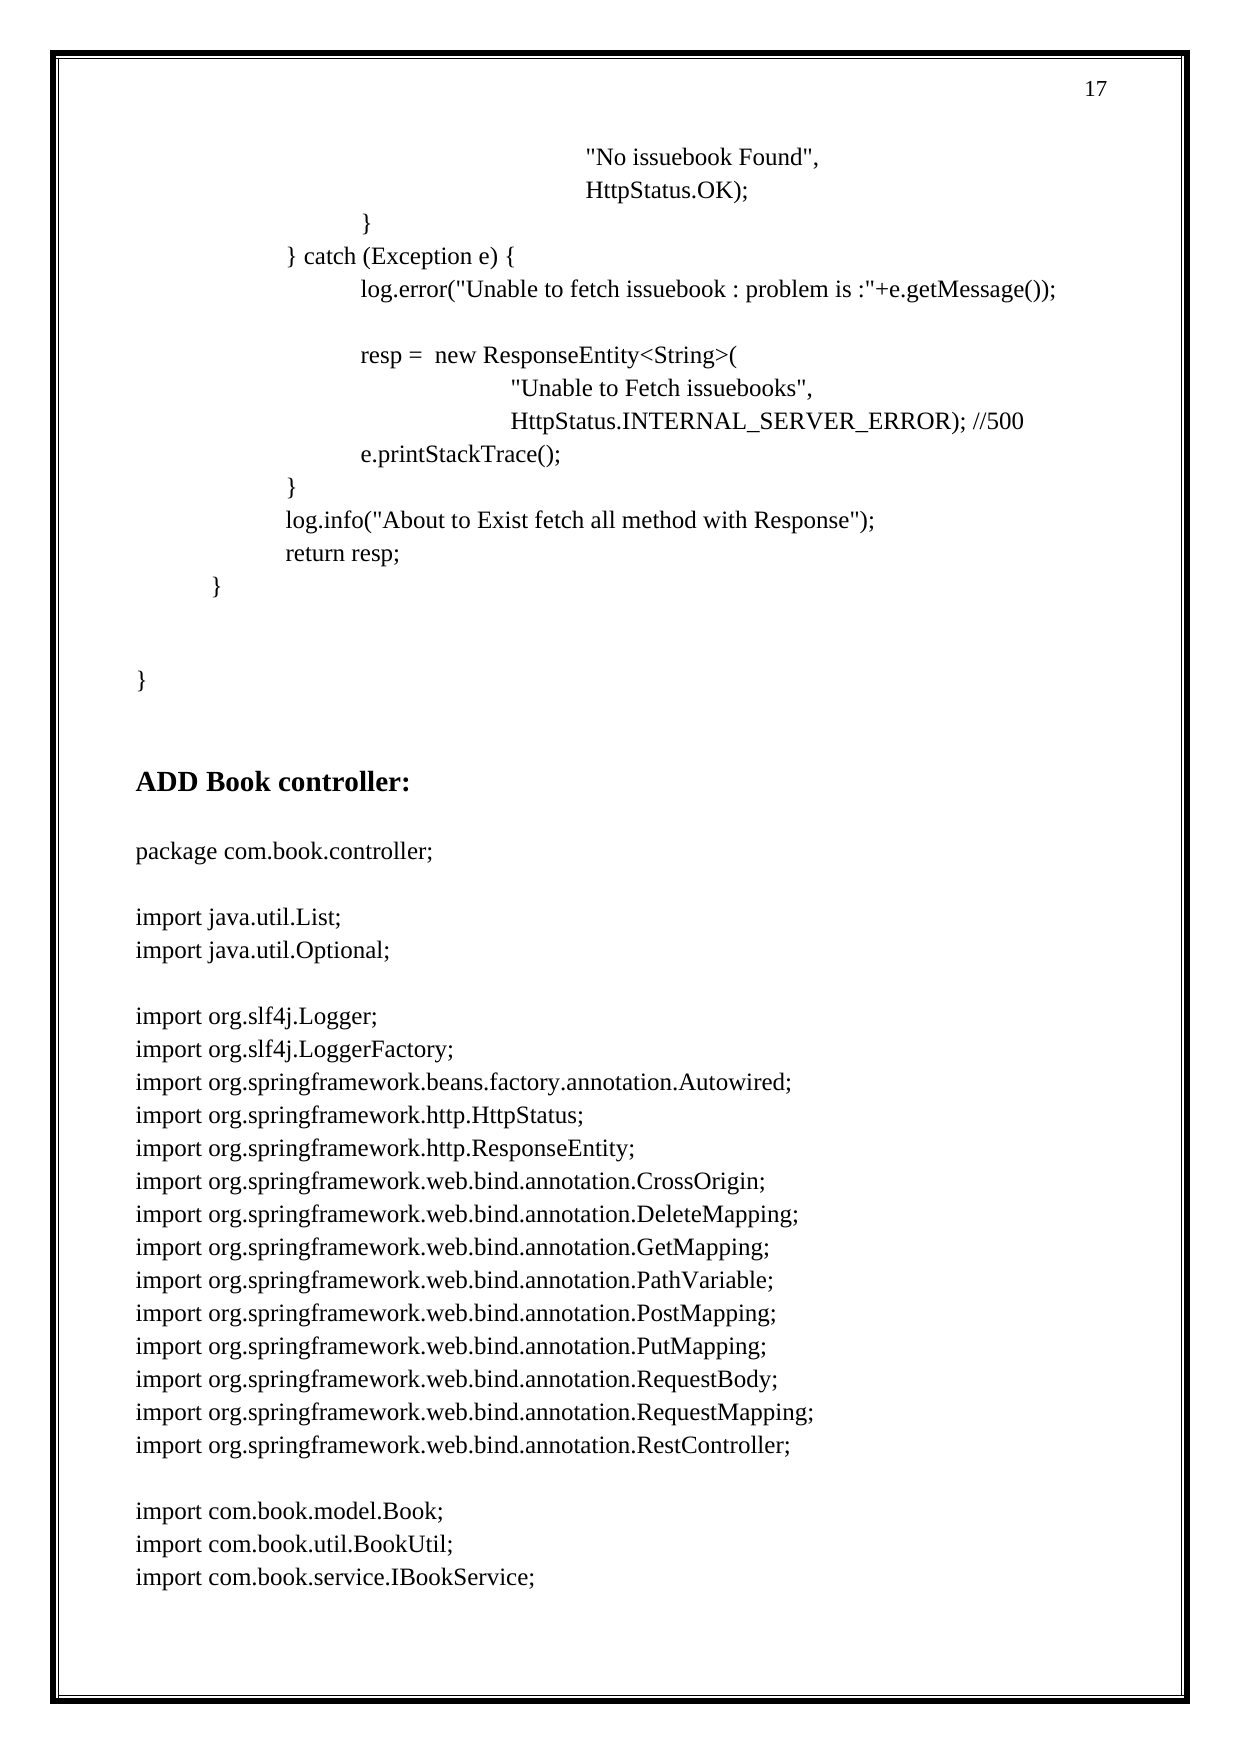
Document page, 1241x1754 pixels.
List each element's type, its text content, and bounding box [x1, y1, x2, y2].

text import org.springframework.web.bind.annotation.RestController; [135, 1430, 1107, 1459]
text log.error("Unable to fetch issuebook : problem is :"+e.getMessage()); [135, 274, 1107, 302]
text import com.book.model.Book; [135, 1496, 1107, 1525]
text import org.springframework.beans.factory.annotation.Autowired; [135, 1067, 1107, 1096]
text import java.util.List; [135, 902, 1107, 931]
text import org.slf4j.Logger; [135, 1001, 1107, 1030]
text } [135, 472, 1107, 501]
text import com.book.util.BookUtil; [135, 1529, 1107, 1558]
text import org.springframework.http.ResponseEntity; [135, 1133, 1107, 1162]
text import org.slf4j.LoggerFactory; [135, 1034, 1107, 1063]
text import java.util.Optional; [135, 935, 1107, 964]
text "No issuebook Found", [135, 142, 1107, 170]
text } [135, 208, 1107, 236]
text e.printStackTrace(); [135, 439, 1107, 468]
text import org.springframework.web.bind.annotation.RequestBody; [135, 1364, 1107, 1393]
text resp = new ResponseEntity<String>( [135, 340, 1107, 368]
text import org.springframework.http.HttpStatus; [135, 1100, 1107, 1129]
text import org.springframework.web.bind.annotation.PostMapping; [135, 1298, 1107, 1327]
text "Unable to Fetch issuebooks", [135, 373, 1107, 402]
text import com.book.service.IBookService; [135, 1562, 1107, 1591]
text import org.springframework.web.bind.annotation.CrossOrigin; [135, 1166, 1107, 1195]
text } catch (Exception e) { [135, 241, 1107, 269]
text package com.book.controller; [135, 836, 1107, 864]
text log.info("About to Exist fetch all method with Response"); [135, 505, 1107, 534]
text HttpStatus.INTERNAL_SERVER_ERROR); //500 [135, 406, 1107, 434]
text HttpStatus.OK); [135, 175, 1107, 203]
text } [135, 665, 1107, 694]
text import org.springframework.web.bind.annotation.PutMapping; [135, 1331, 1107, 1360]
text return resp; [135, 538, 1107, 567]
text import org.springframework.web.bind.annotation.PathVariable; [135, 1265, 1107, 1294]
text import org.springframework.web.bind.annotation.DeleteMapping; [135, 1199, 1107, 1228]
text } [135, 571, 1107, 600]
text ADD Book controller: [135, 764, 1107, 798]
text import org.springframework.web.bind.annotation.GetMapping; [135, 1232, 1107, 1261]
text import org.springframework.web.bind.annotation.RequestMapping; [135, 1397, 1107, 1426]
